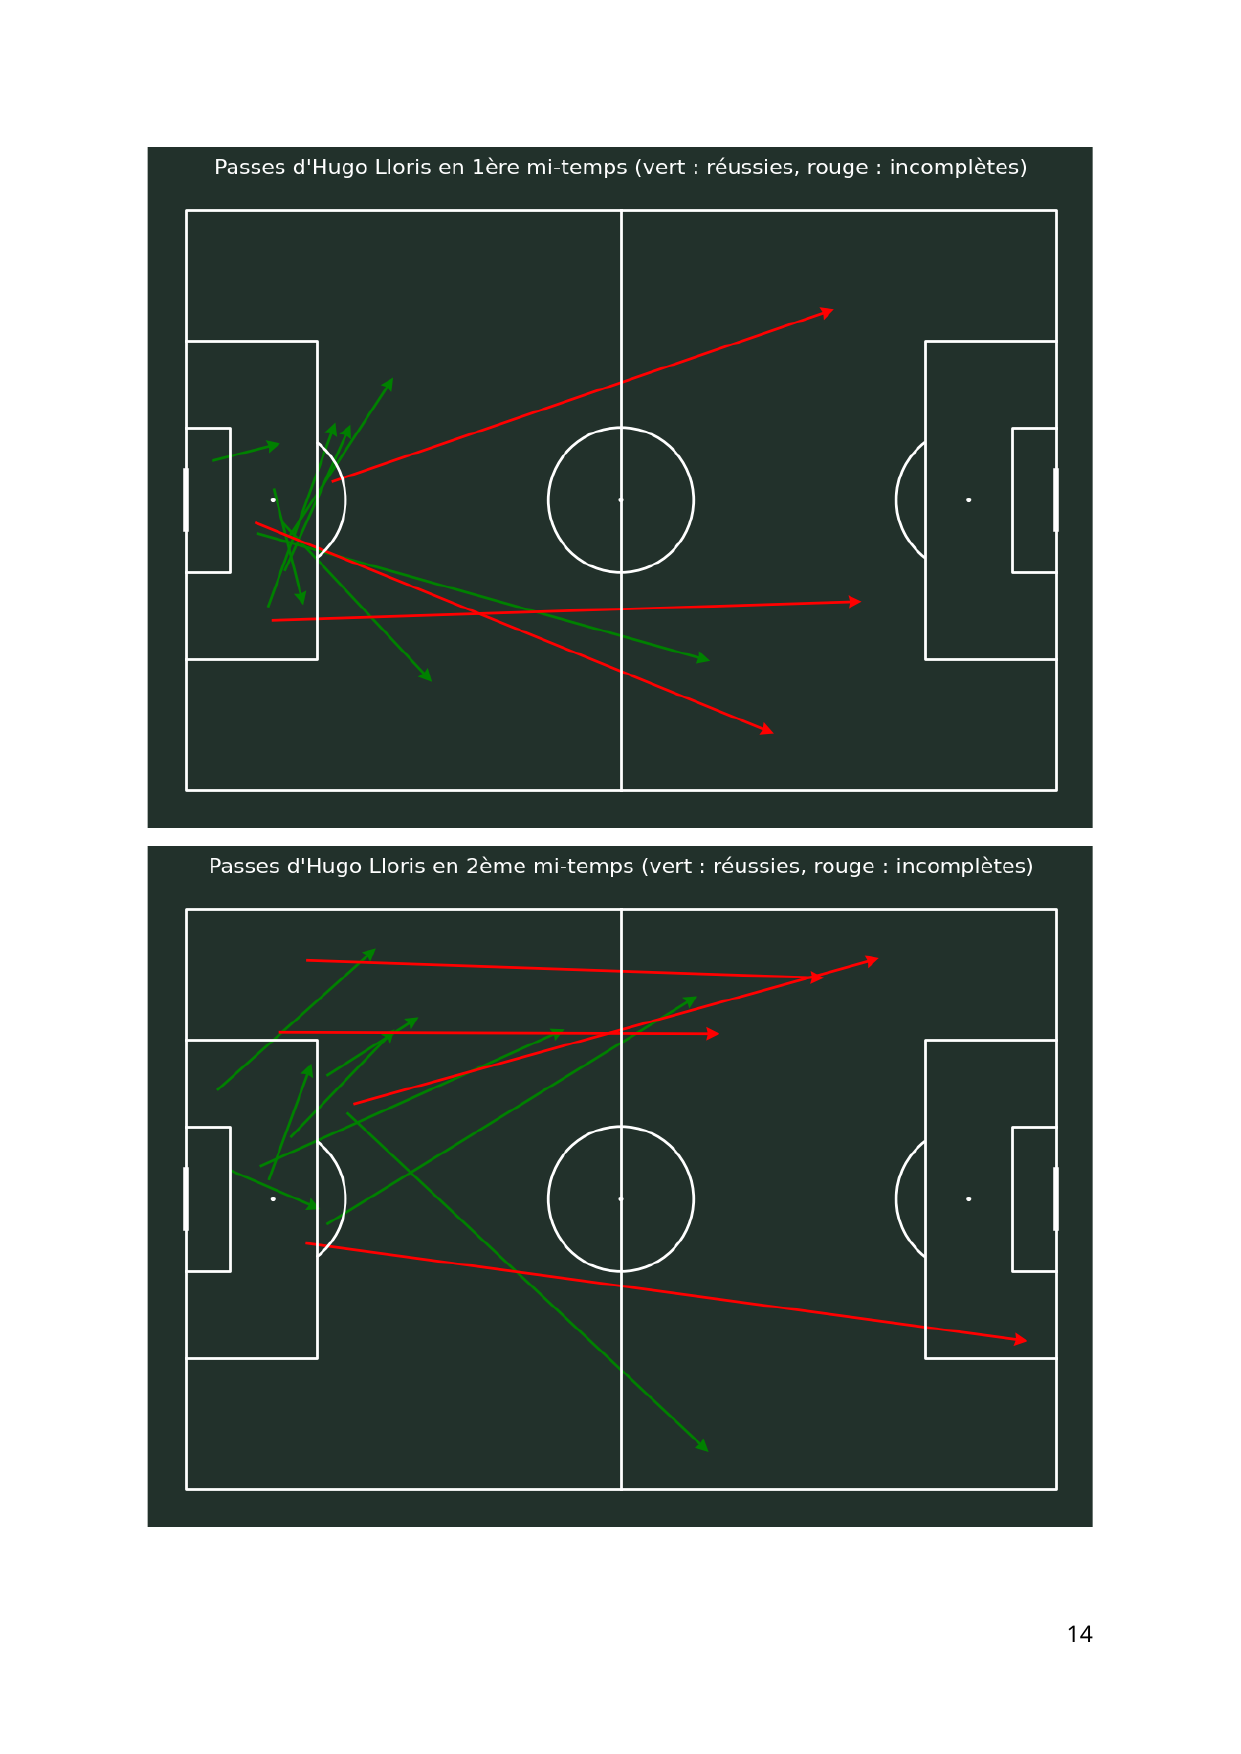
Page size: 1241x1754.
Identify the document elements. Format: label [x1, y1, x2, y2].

picture [147, 147, 1093, 828]
picture [147, 846, 1093, 1527]
